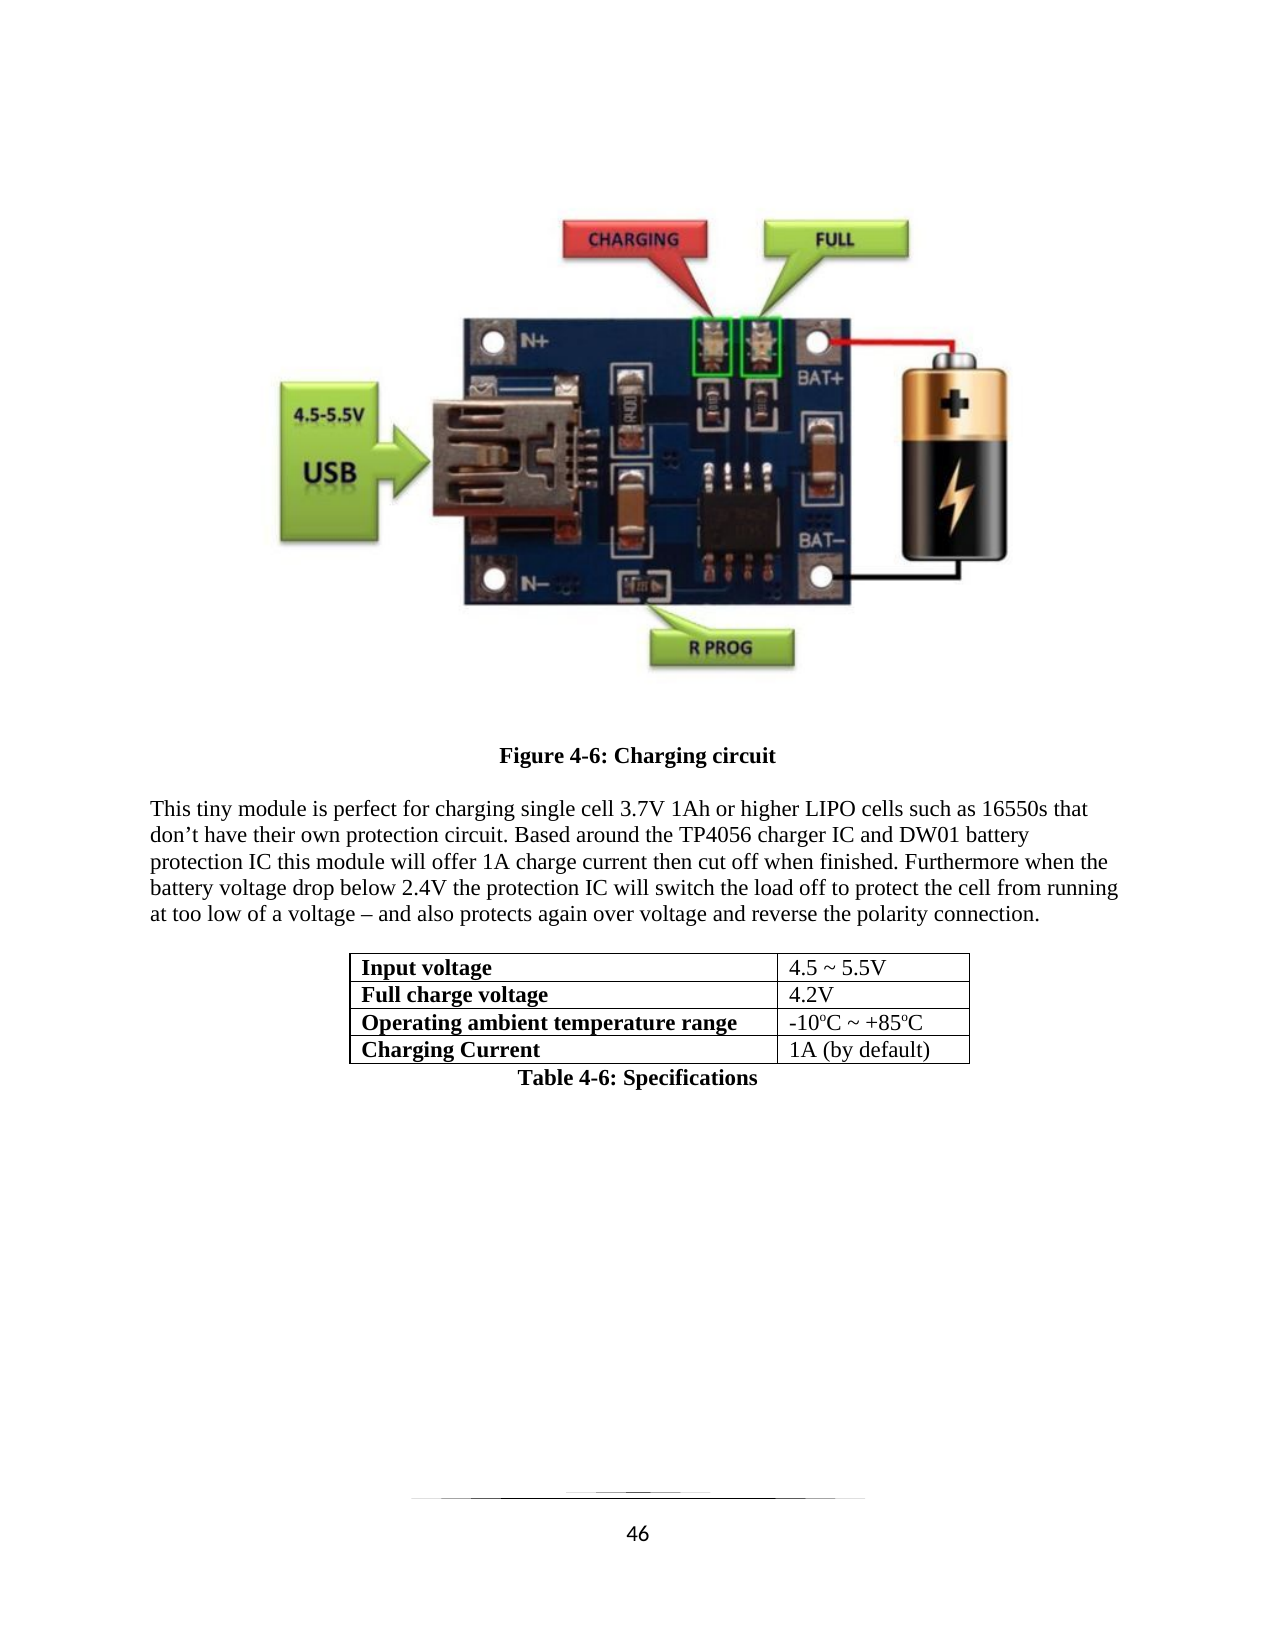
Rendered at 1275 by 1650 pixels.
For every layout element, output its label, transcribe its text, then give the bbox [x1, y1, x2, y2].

table_header 4.5 ~ 5.5V [778, 954, 969, 981]
text Table 4-6: Specifications [150, 1064, 1125, 1090]
table_cell Charging Current [351, 1036, 777, 1063]
table_cell 1A (by default) [778, 1036, 969, 1063]
text This tiny module is perfect for charging single cell 3.7V 1Ah or higher LIPO cells such as 16550s that don’t have their own protection circuit. Based around the TP4056 charger IC and DW01 battery protection IC this module will offer 1A charge current then cut off when finished. Furthermore when the battery voltage drop below 2.4V the protection IC will switch the load off to protect the cell from running at too low of a voltage – and also protects again over voltage and reverse the polarity connection. [150, 795, 1125, 927]
table_cell -10oC ~ +85oC [778, 1009, 969, 1035]
text Figure 4-6: Charging circuit [150, 742, 1125, 769]
table_header Input voltage [351, 954, 777, 981]
picture [182, 150, 1093, 743]
table_cell 4.2V [778, 982, 969, 1008]
table_cell Full charge voltage [351, 982, 777, 1008]
table_cell Operating ambient temperature range [351, 1009, 777, 1035]
